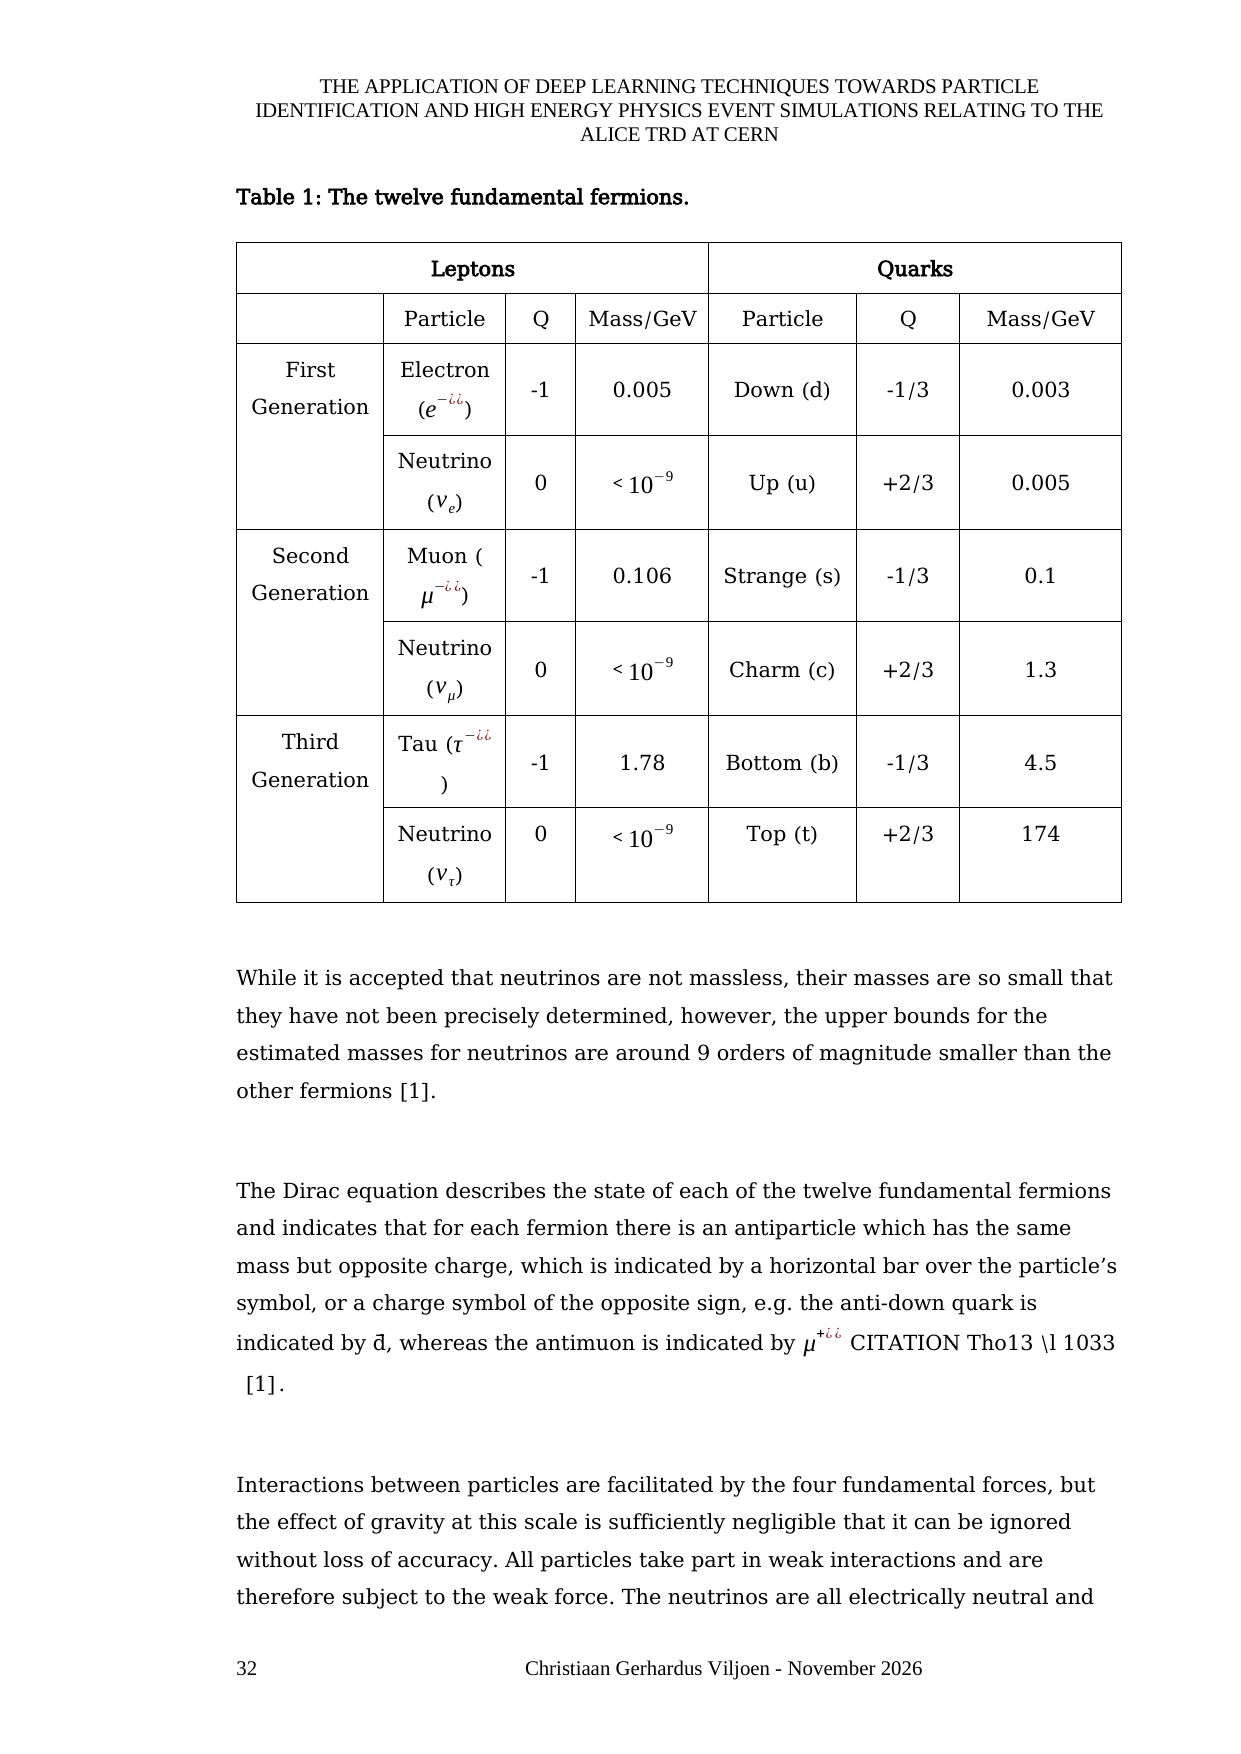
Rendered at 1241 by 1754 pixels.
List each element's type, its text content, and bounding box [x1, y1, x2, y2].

table_cell Particle [384, 294, 505, 343]
table_cell Particle [709, 294, 856, 343]
table_cell < [576, 808, 708, 902]
table_cell 0.106 [576, 530, 708, 621]
table_header Leptons [237, 243, 708, 292]
table_cell -1 [506, 344, 575, 435]
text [236, 1472, 1122, 1609]
table_cell Third Generation [237, 716, 383, 902]
table_cell 0 [506, 622, 575, 715]
table_cell Tau () [384, 716, 505, 807]
table_cell Neutrino () [384, 622, 505, 715]
table_cell Electron () [384, 344, 505, 435]
table_cell 174 [960, 808, 1121, 902]
table_cell < [576, 622, 708, 715]
table_cell 4.5 [960, 716, 1121, 807]
table_cell -1/3 [857, 530, 959, 621]
table_cell Up (u) [709, 436, 856, 529]
table_cell +2/3 [857, 436, 959, 529]
table_cell -1 [506, 716, 575, 807]
table_cell Muon () [384, 530, 505, 621]
table_cell 0.005 [576, 344, 708, 435]
table_cell Neutrino () [384, 808, 505, 902]
table_cell < [576, 436, 708, 529]
table_cell 0 [506, 808, 575, 902]
table_cell Q [857, 294, 959, 343]
table_cell -1/3 [857, 344, 959, 435]
table_cell 0 [506, 436, 575, 529]
table_header Quarks [709, 243, 1121, 292]
table_cell Charm (c) [709, 622, 856, 715]
table_cell -1 [506, 530, 575, 621]
table_cell Second Generation [237, 530, 383, 715]
table_cell 1.78 [576, 716, 708, 807]
table_cell 0.1 [960, 530, 1121, 621]
table_cell +2/3 [857, 808, 959, 902]
table_cell Mass/GeV [576, 294, 708, 343]
text While it is accepted that neutrinos are not massless, their masses are so small that they have not been precisely determined, however, the upper bounds for the estimated masses for neutrinos are around 9 orders of magnitude smaller than the other fermions . [236, 965, 1122, 1103]
table_cell Neutrino () [384, 436, 505, 529]
table_cell Q [506, 294, 575, 343]
table_cell -1/3 [857, 716, 959, 807]
table_cell +2/3 [857, 622, 959, 715]
table_cell Strange (s) [709, 530, 856, 621]
table_cell 0.005 [960, 436, 1121, 529]
table_cell 1.3 [960, 622, 1121, 715]
table_cell [237, 294, 383, 343]
table_cell Top (t) [709, 808, 856, 902]
table_cell Mass/GeV [960, 294, 1121, 343]
table_cell 0.003 [960, 344, 1121, 435]
table_cell Down (d) [709, 344, 856, 435]
text Table 1: The twelve fundamental fermions. [236, 183, 1122, 208]
table_cell First Generation [237, 344, 383, 529]
text The Dirac equation describes the state of each of the twelve fundamental fermions and indicates that for each fermion there is an antiparticle which has the same mass but opposite charge, which is indicated by a horizontal bar over the particle’s symbol, or a charge symbol of the opposite sign, e.g. the anti-down quark is indicated by d̅, whereas the antimuon is indicated by . [236, 1178, 1122, 1397]
table_cell Bottom (b) [709, 716, 856, 807]
